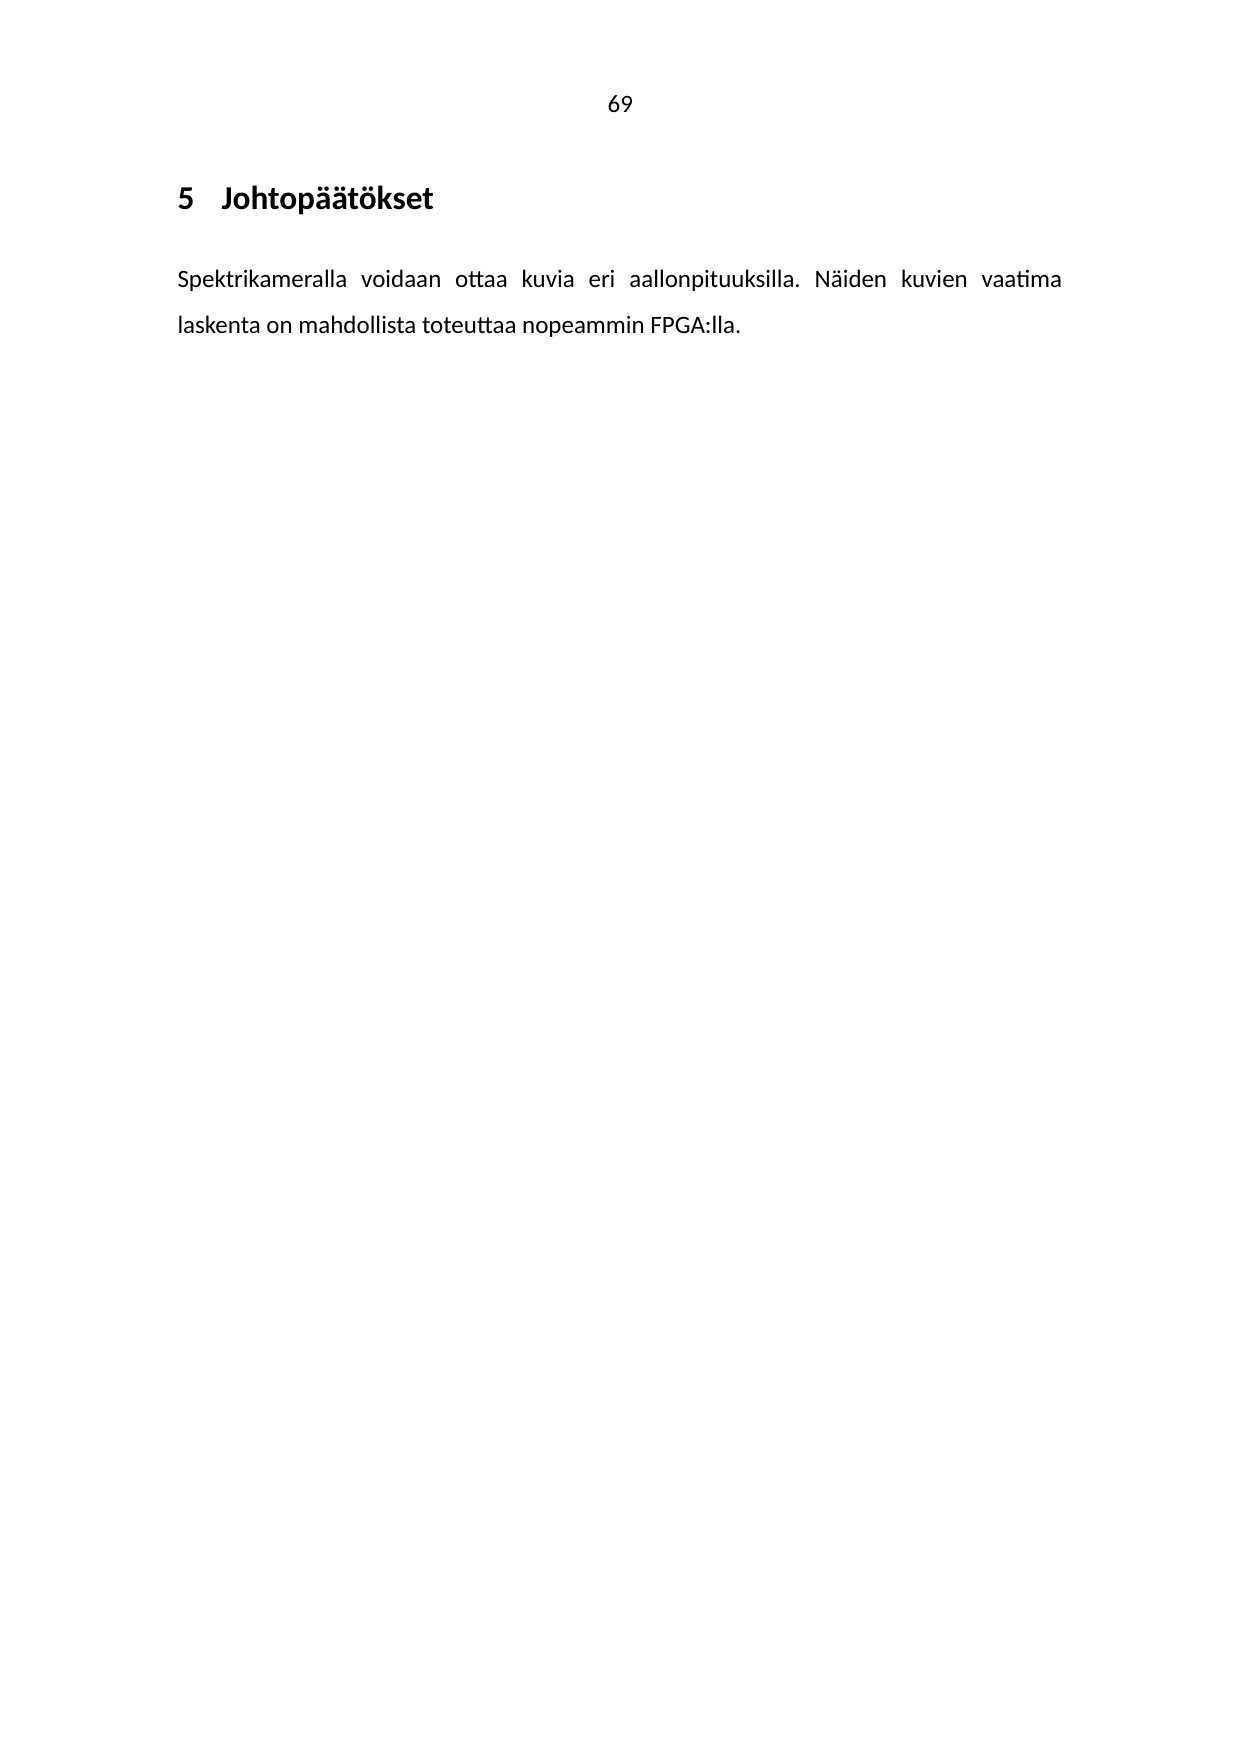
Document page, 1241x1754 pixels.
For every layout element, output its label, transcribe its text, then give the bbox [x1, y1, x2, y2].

text Spektrikameralla voidaan ottaa kuvia eri aallonpituuksilla. Näiden kuvien vaatima laskenta on mahdollista toteuttaa nopeammin FPGA:lla. [177, 263, 1063, 339]
subtitle Johtopäätökset [177, 177, 1063, 218]
